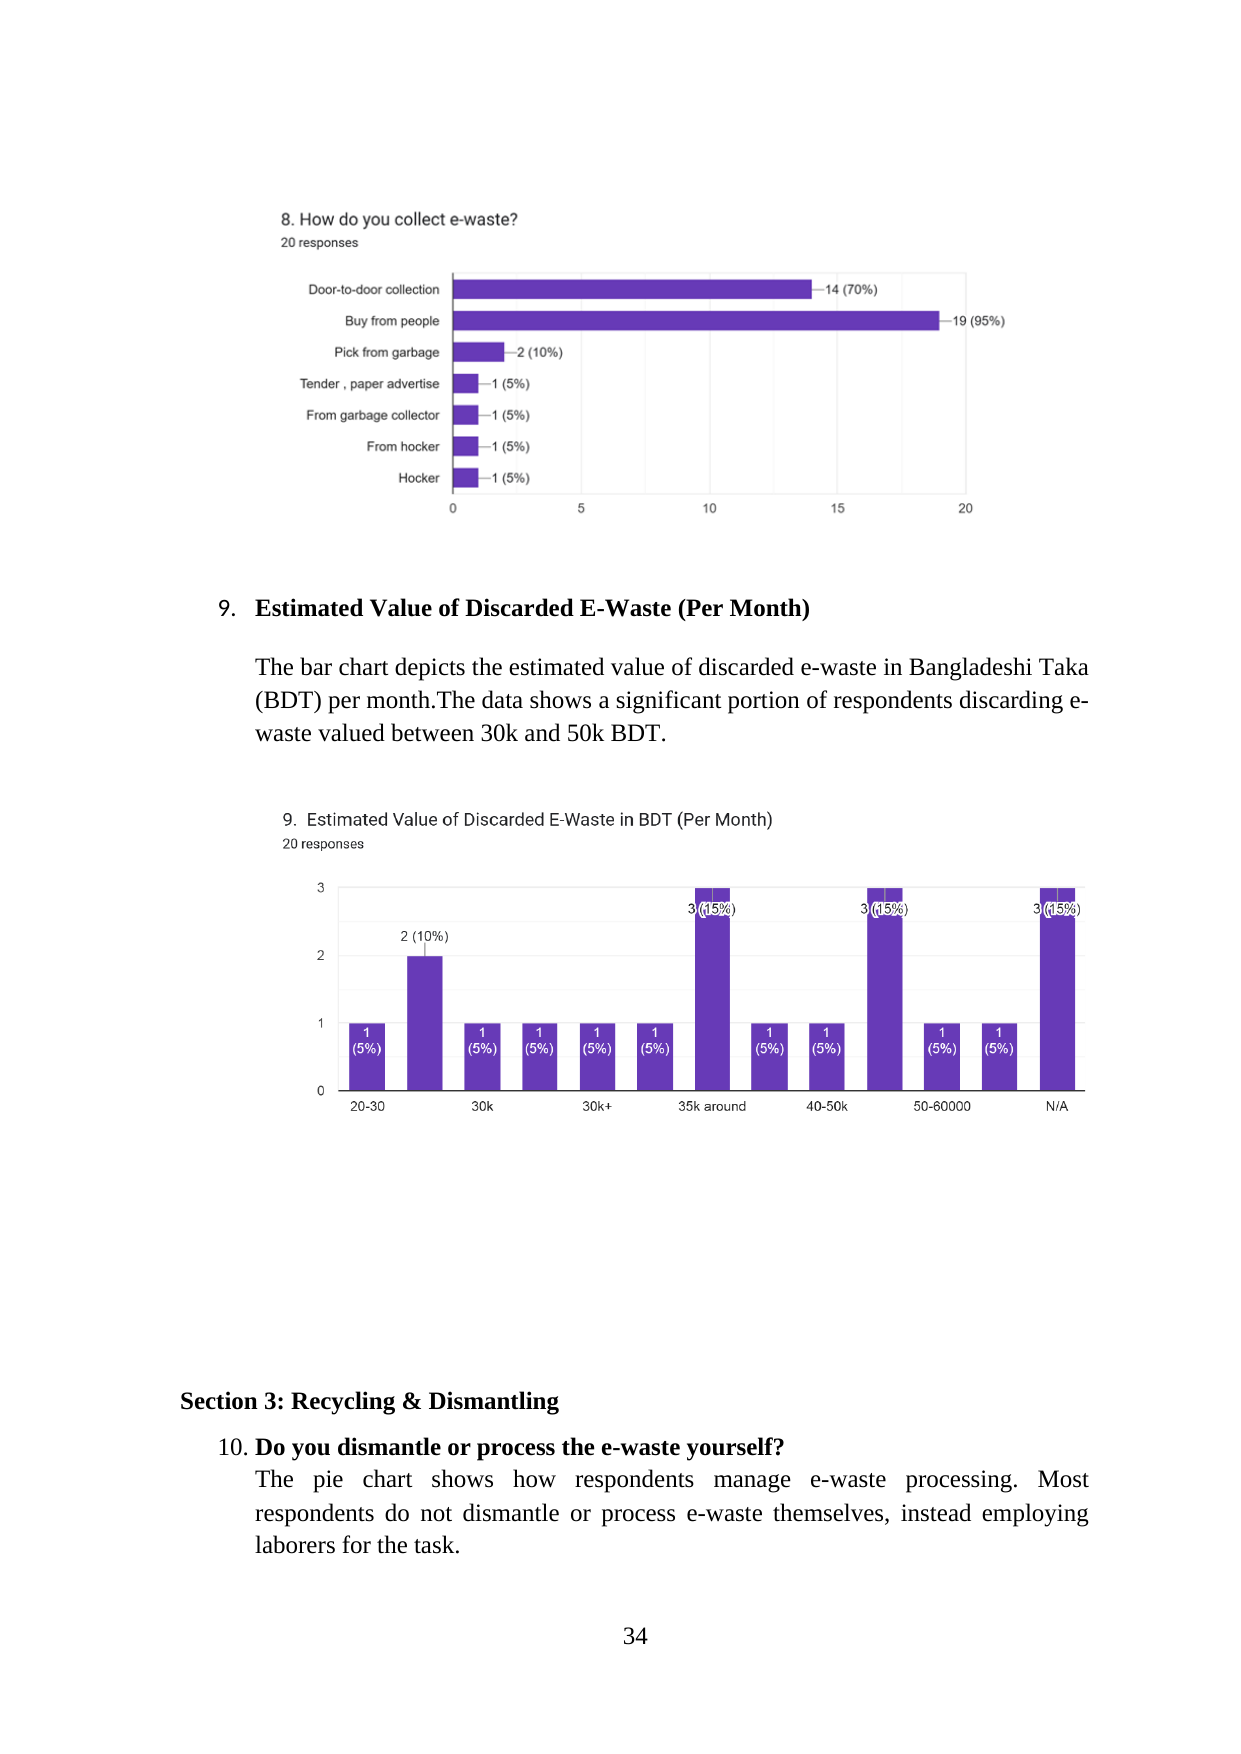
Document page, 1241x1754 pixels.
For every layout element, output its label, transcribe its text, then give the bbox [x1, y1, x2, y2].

picture [255, 780, 1085, 1175]
text The bar chart depicts the estimated value of discarded e-waste in Bangladeshi Taka (BDT) per month.The data shows a significant portion of respondents discarding e-waste valued between 30k and 50k BDT. [255, 652, 1090, 747]
list Estimated Value of Discarded E-Waste (Per Month) [217, 592, 1090, 623]
picture [255, 183, 1045, 559]
text Section 3: Recycling & Dismantling [180, 1386, 1090, 1415]
list The pie chart shows how respondents manage e-waste processing. Most respondents do not dismantle or process e-waste themselves, instead employing laborers for the task. [255, 1464, 1090, 1559]
list Do you dismantle or process the e-waste yourself? [217, 1432, 1090, 1460]
